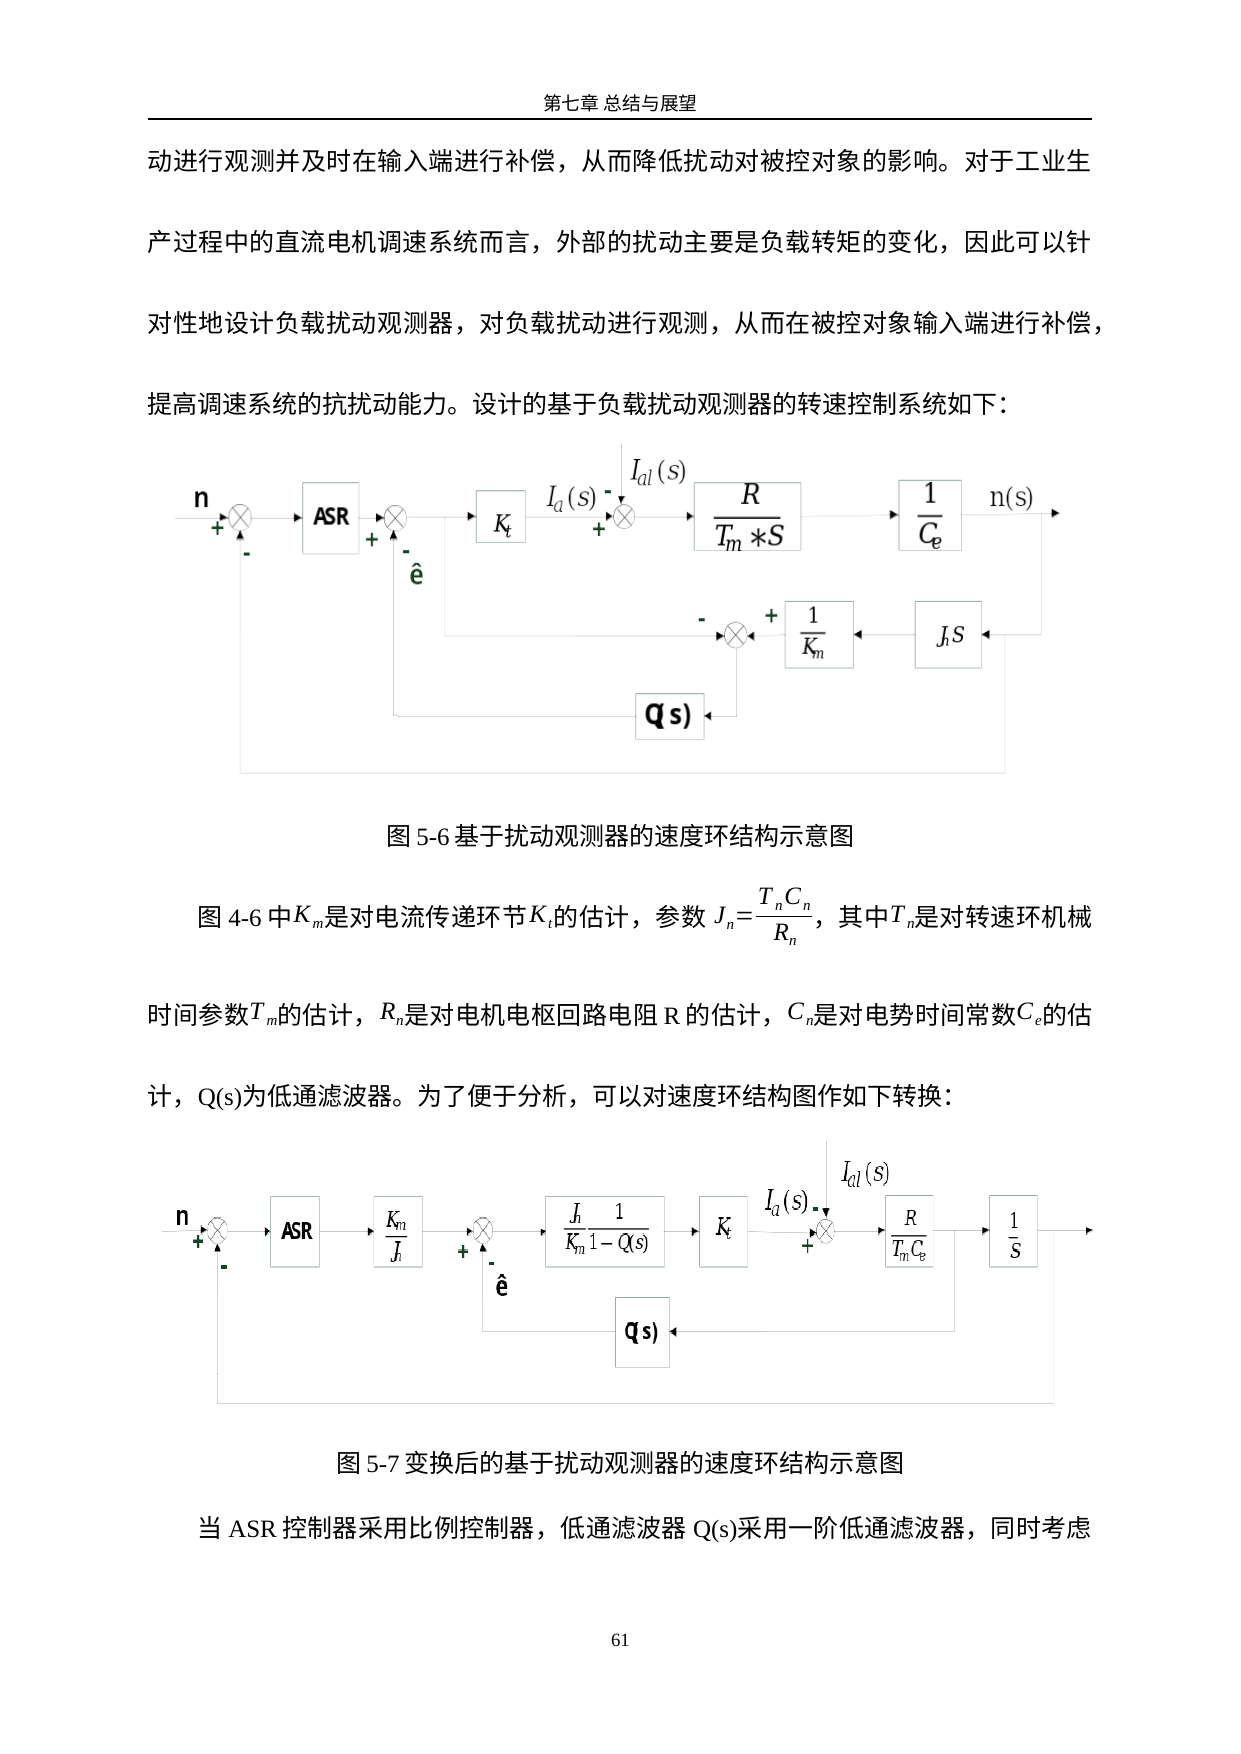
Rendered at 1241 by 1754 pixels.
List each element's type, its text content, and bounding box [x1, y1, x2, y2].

text 图5-6基于扰动观测器的速度环结构示意图 [148, 802, 1092, 867]
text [148, 127, 1092, 436]
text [148, 1494, 1092, 1559]
text 图5-7变换后的基于扰动观测器的速度环结构示意图 [148, 1429, 1092, 1494]
text 图4-6中是对电流传递环节的估计，参数 ，其中是对转速环机械时间参数的估计，是对电机电枢回路电阻R的估计，是对电势时间常数的估计，Q(s)为低通滤波器。为了便于分析，可以对速度环结构图作如下转换： [148, 867, 1092, 1127]
